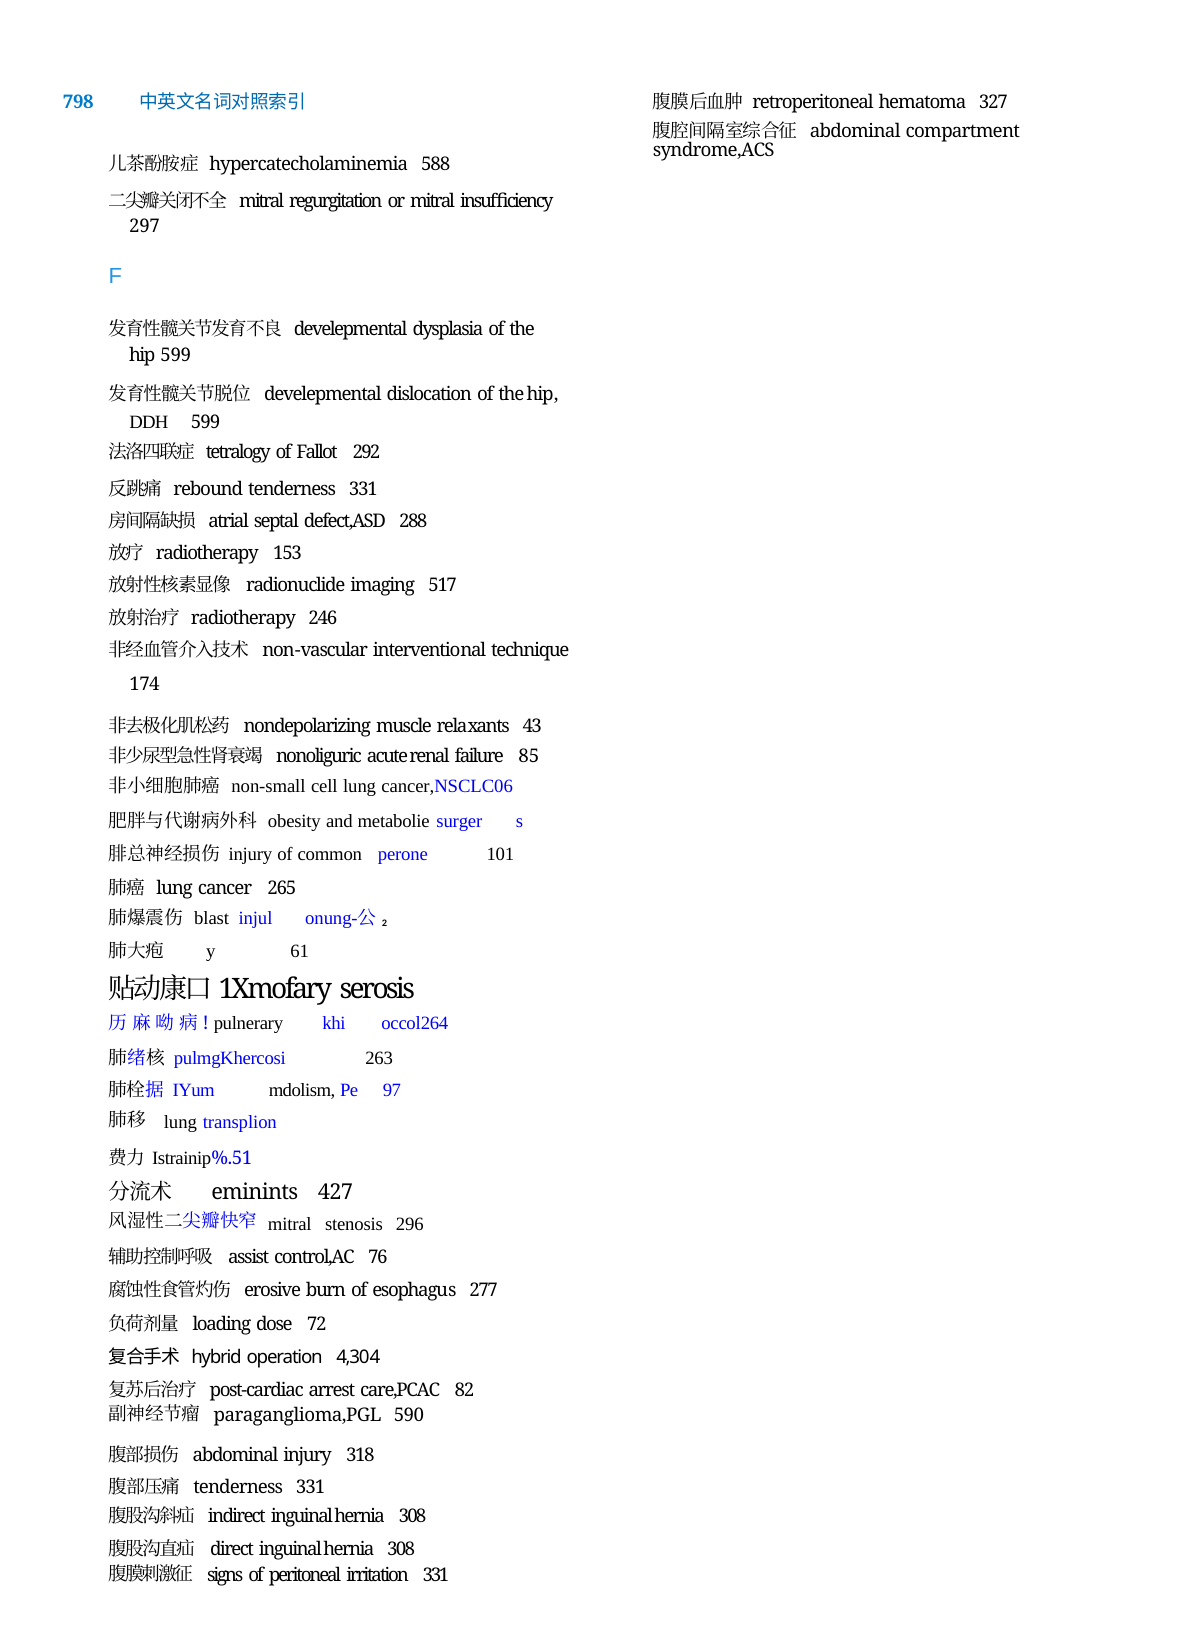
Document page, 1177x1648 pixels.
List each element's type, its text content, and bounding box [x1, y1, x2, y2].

text 腹部压痛 tenderness 331 [108, 1474, 597, 1498]
text 风湿性二尖瓣快窄 mitral stenosis 296 [108, 1215, 597, 1244]
text 放射治疗 radiotherapy 246 [108, 605, 597, 629]
text 腹膜后血肿 retroperitoneal hematoma 327 [653, 89, 1067, 113]
text 法洛四联症 tetralogy of Fallot 292 [108, 445, 597, 476]
text 副神经节瘤 paraganglioma,PGL 590 [108, 1409, 597, 1442]
text 肺爆震伤 blast injul onung-公 ₂ [108, 906, 597, 929]
text 反跳痛 rebound tenderness 331 [108, 476, 597, 501]
text 复苏后治疗 post-cardiac arrest care,PCAC 82 [108, 1377, 597, 1401]
text F [108, 267, 597, 287]
text 腓总神经损伤 injury of common perone 101 [108, 841, 597, 865]
text 腐蚀性食管灼伤 erosive burn of esophagus 277 [108, 1277, 597, 1301]
text 798 中英文名词对照索引 [63, 89, 597, 114]
text 发育性髋关节脱位 develepmental dislocation of the hip, [108, 381, 597, 405]
text 历 麻 呦 病 ! pulnerary khi occol264 [108, 1010, 597, 1034]
text 儿茶酚胺症 hypercatecholaminemia 588 [108, 151, 597, 175]
text 辅助控制呼吸 assist control,AC 76 [108, 1244, 597, 1268]
text 贴动康口1Xmofary serosis [108, 969, 597, 1005]
text 腹股沟斜疝 indirect inguinal hernia 308 [108, 1509, 597, 1537]
text 肥胖与代谢病外科 obesity and metabolie surger s [108, 809, 597, 832]
text 发育性髋关节发育不良 develepmental dysplasia of the hip 599 [108, 314, 564, 367]
text 复合手术 hybrid operation 4,304 [108, 1344, 597, 1368]
text 放疗 radiotherapy 153 [108, 540, 597, 564]
text 房间隔缺损 atrial septal defect,ASD 288 [108, 508, 597, 532]
text 费力 Istrainip%.51 [108, 1146, 597, 1169]
text 肺移 lung transplion [108, 1114, 597, 1146]
text 肺栓据 IYum mdolism, Pe 97 [108, 1078, 597, 1102]
text 腹膜刺激征 signs of peritoneal irritation 331 [108, 1570, 597, 1602]
text 分流术 eminints 427 [108, 1176, 597, 1205]
text 二尖瓣关闭不全 mitral regurgitation or mitral insufficiency 297 [108, 187, 564, 238]
text DDH 599 [129, 413, 597, 433]
text 非去极化肌松药 nondepolarizing muscle relaxants 43 非少尿型急性肾衰竭 nonoliguric acute renal failure 85 非小细胞肺癌 non-small cell lung cancer,NSCLC06 [108, 711, 553, 797]
text 腹腔间隔室综合征 abdominal compartment syndrome,ACS [653, 121, 1067, 161]
text 放射性核素显像 radionuclide imaging 517 [108, 573, 597, 597]
text 肺绪核 pulmgKhercosi 263 [108, 1046, 597, 1069]
text 肺大疱 y 61 [108, 938, 597, 962]
text 负荷剂量 loading dose 72 [108, 1311, 597, 1335]
text 174 [129, 675, 597, 695]
text 腹部损伤 abdominal injury 318 [108, 1442, 597, 1466]
text 肺癌 lung cancer 265 [108, 875, 597, 899]
text 腹股沟直疝 direct inguinal hernia 308 [108, 1537, 597, 1561]
text 非经血管介入技术 non-vascular interventional technique [108, 638, 597, 662]
